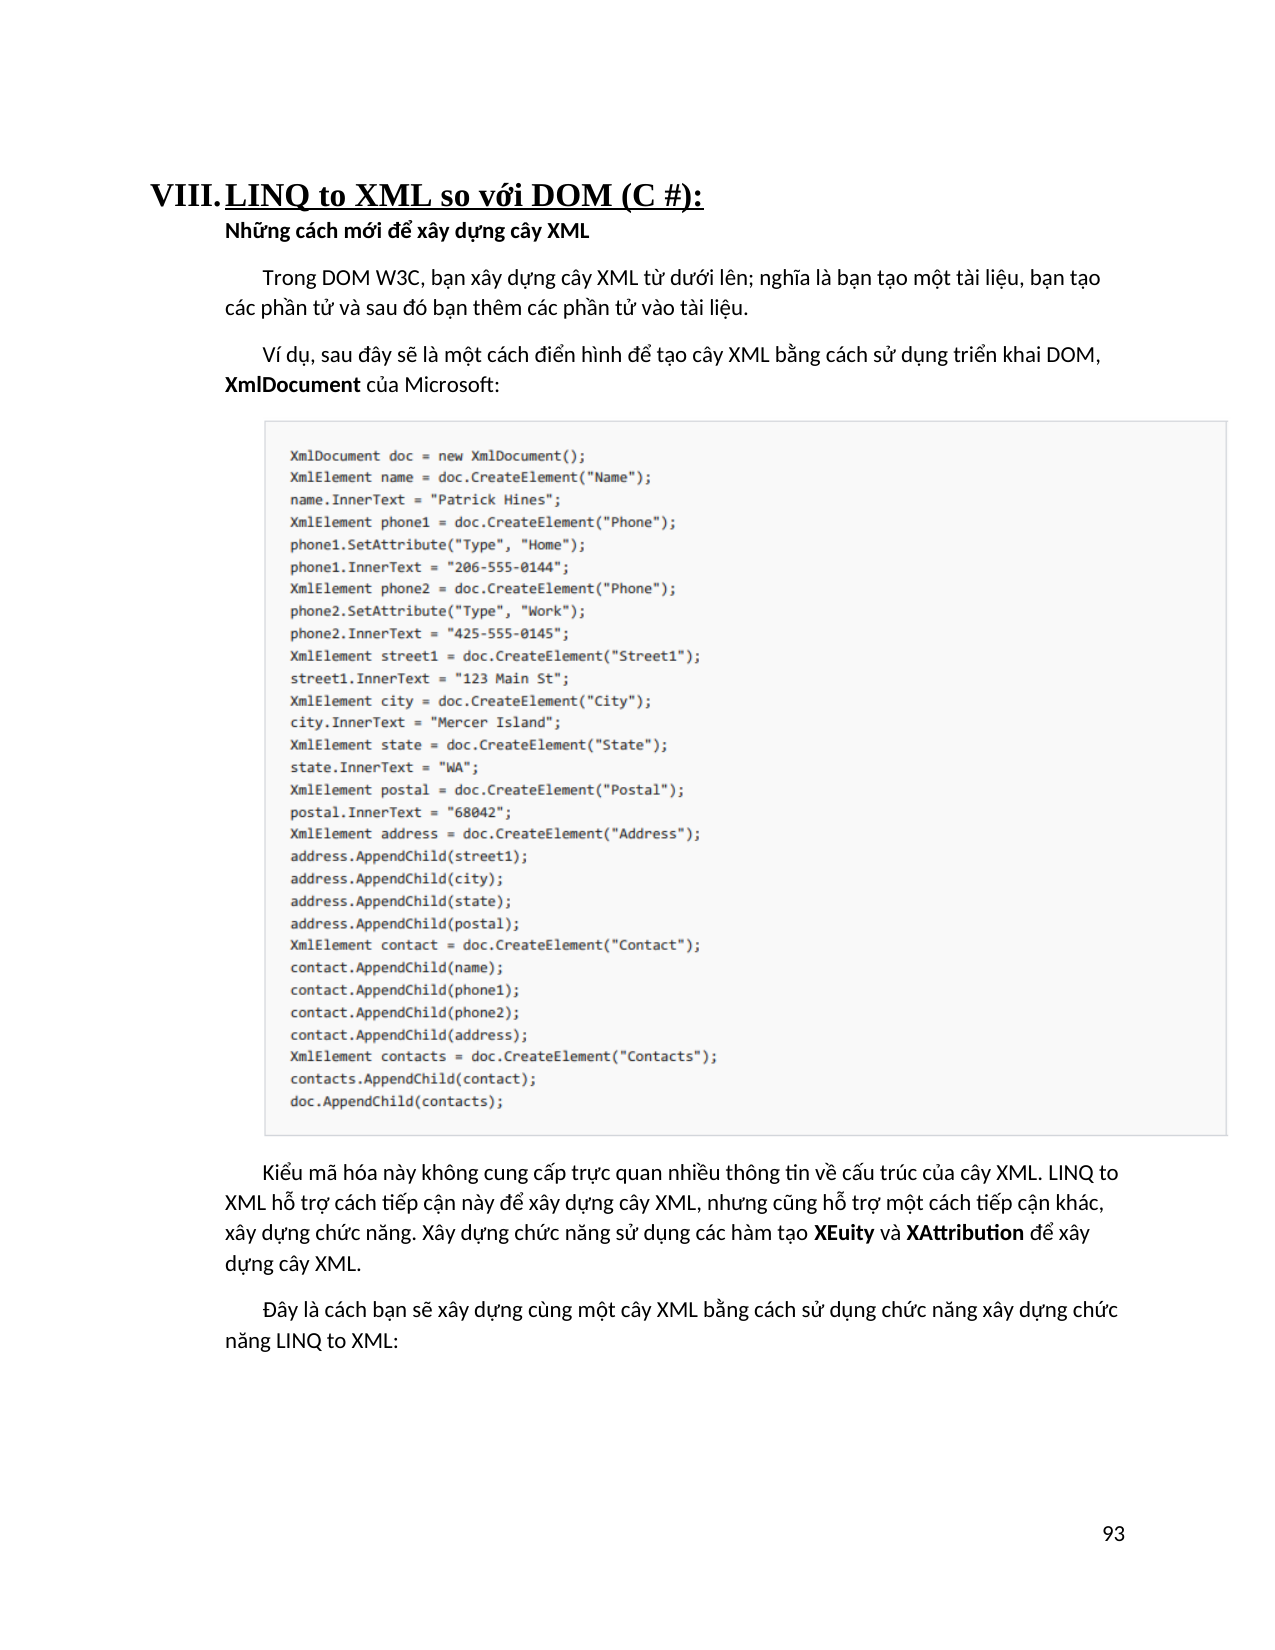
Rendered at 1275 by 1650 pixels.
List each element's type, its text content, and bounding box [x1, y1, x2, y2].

picture [262, 417, 1232, 1140]
text Những cách mới để xây dựng cây XML [225, 216, 1125, 244]
text Đây là cách bạn sẽ xây dựng cùng một cây XML bằng cách sử dụng chức năng xây dựng chức năng LINQ to XML: [225, 1296, 1125, 1354]
text Trong DOM W3C, bạn xây dựng cây XML từ dưới lên; nghĩa là bạn tạo một tài liệu, bạn tạo các phần tử và sau đó bạn thêm các phần tử vào tài liệu. [225, 263, 1125, 321]
text Kiểu mã hóa này không cung cấp trực quan nhiều thông tin về cấu trúc của cây XML. LINQ to XML hỗ trợ cách tiếp cận này để xây dựng cây XML, nhưng cũng hỗ trợ một cách tiếp cận khác, xây dựng chức năng. Xây dựng chức năng sử dụng các hàm tạo XEuity và XAttribution để xây dựng cây XML. [225, 1158, 1125, 1277]
text Ví dụ, sau đây sẽ là một cách điển hình để tạo cây XML bằng cách sử dụng triển khai DOM, XmlDocument của Microsoft: [225, 340, 1125, 398]
subtitle LINQ to XML so với DOM (C #): [150, 175, 1125, 213]
